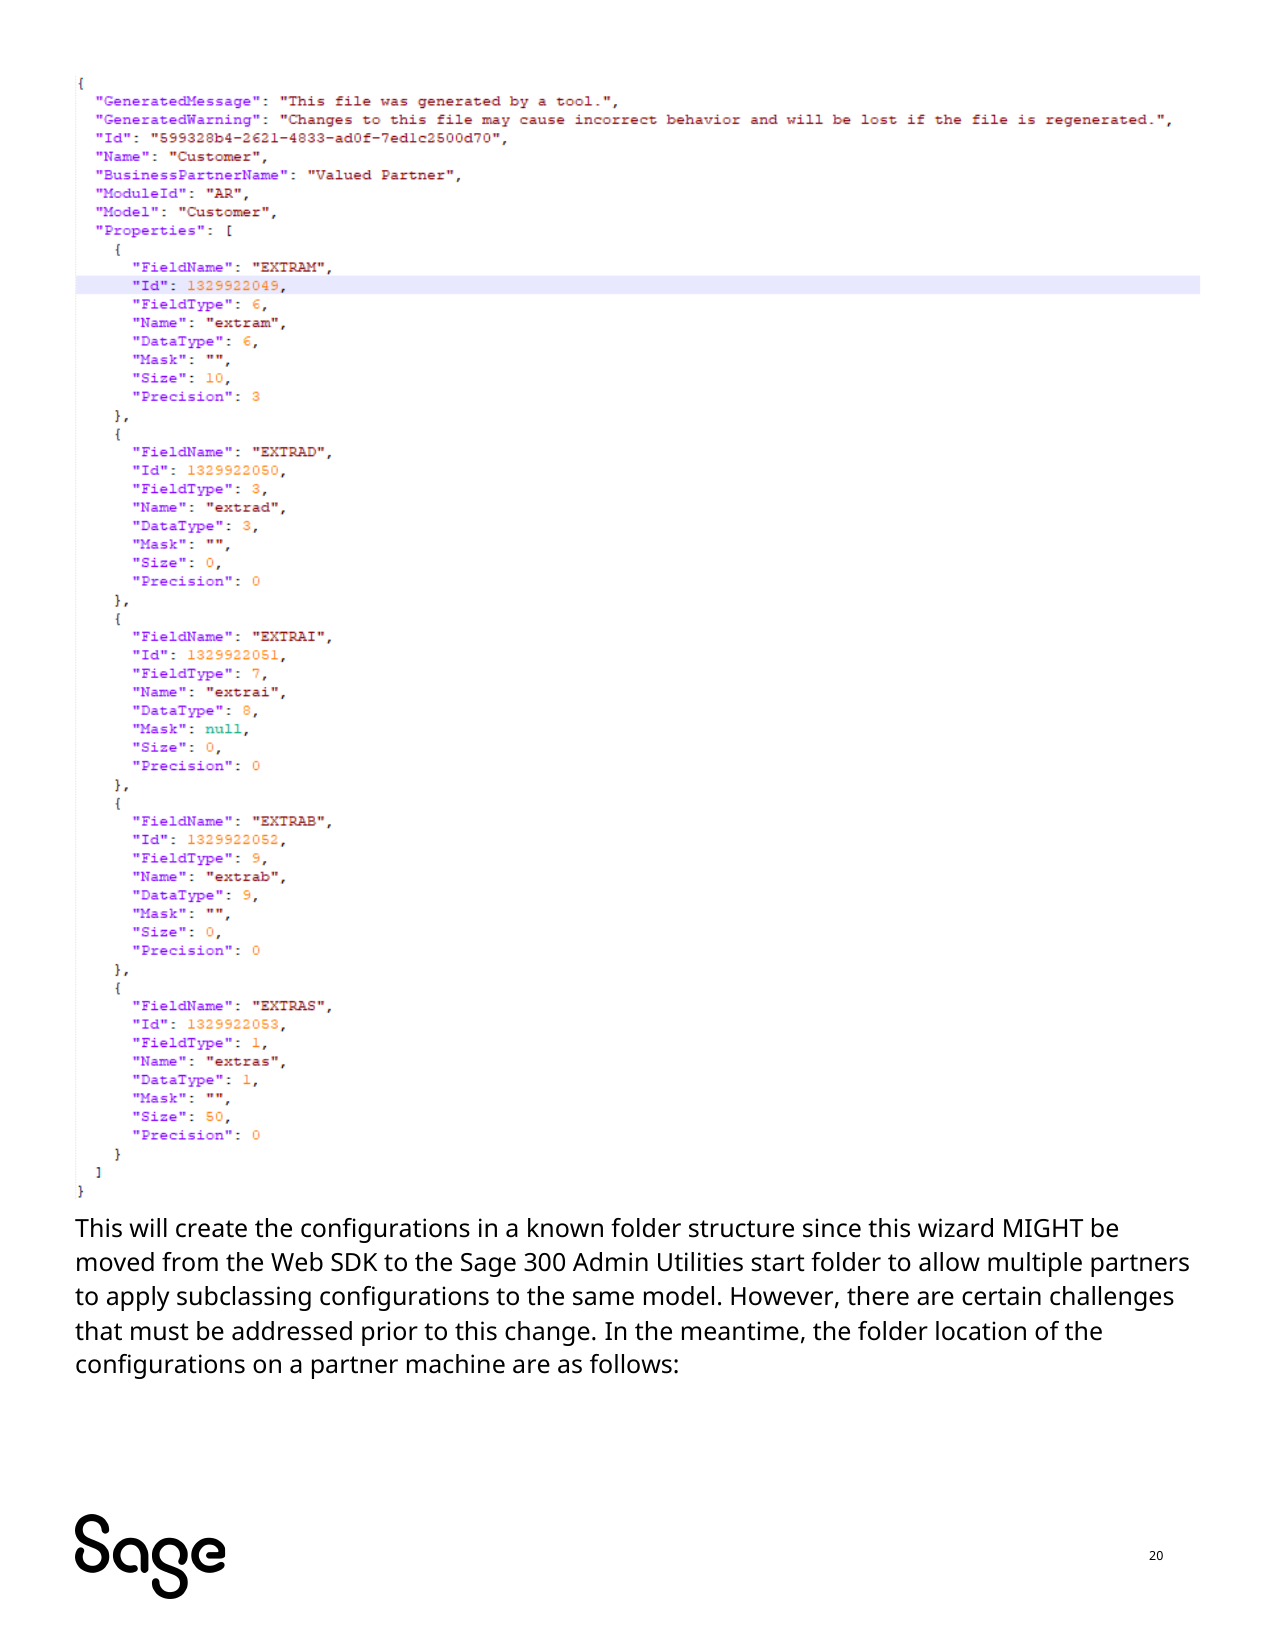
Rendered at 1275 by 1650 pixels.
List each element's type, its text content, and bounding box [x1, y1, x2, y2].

text This will create the configurations in a known folder structure since this wizard MIGHT be moved from the Web SDK to the Sage 300 Admin Utilities start folder to allow multiple partners to apply subclassing configurations to the same model. However, there are certain challenges that must be addressed prior to this change. In the meantime, the folder location of the configurations on a partner machine are as follows: [75, 1211, 1200, 1381]
picture [75, 75, 1200, 1199]
picture [75, 1514, 226, 1599]
